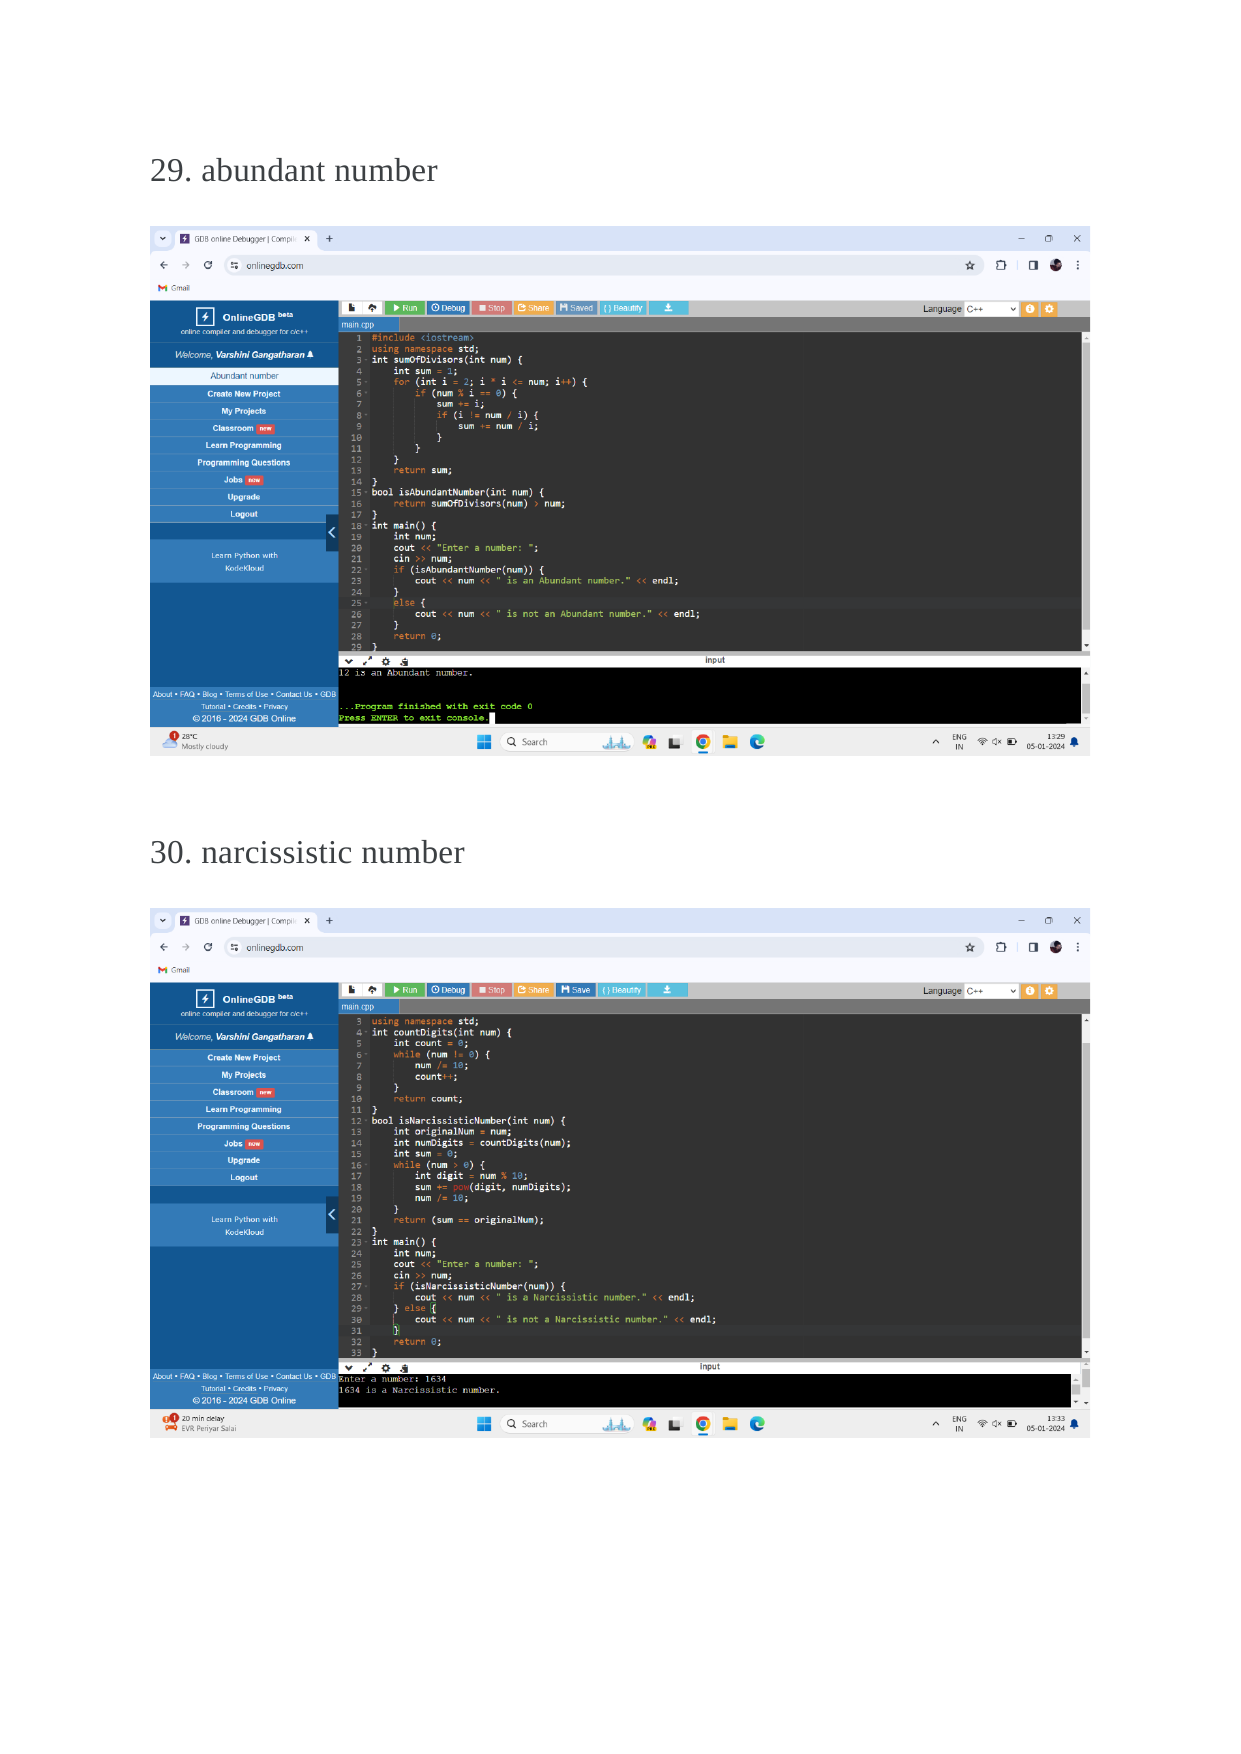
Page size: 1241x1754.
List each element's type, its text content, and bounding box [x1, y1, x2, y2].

text 30. narcissistic number [150, 832, 1090, 871]
text 29. abundant number [150, 150, 1090, 188]
picture [150, 908, 1091, 1438]
picture [150, 226, 1091, 756]
